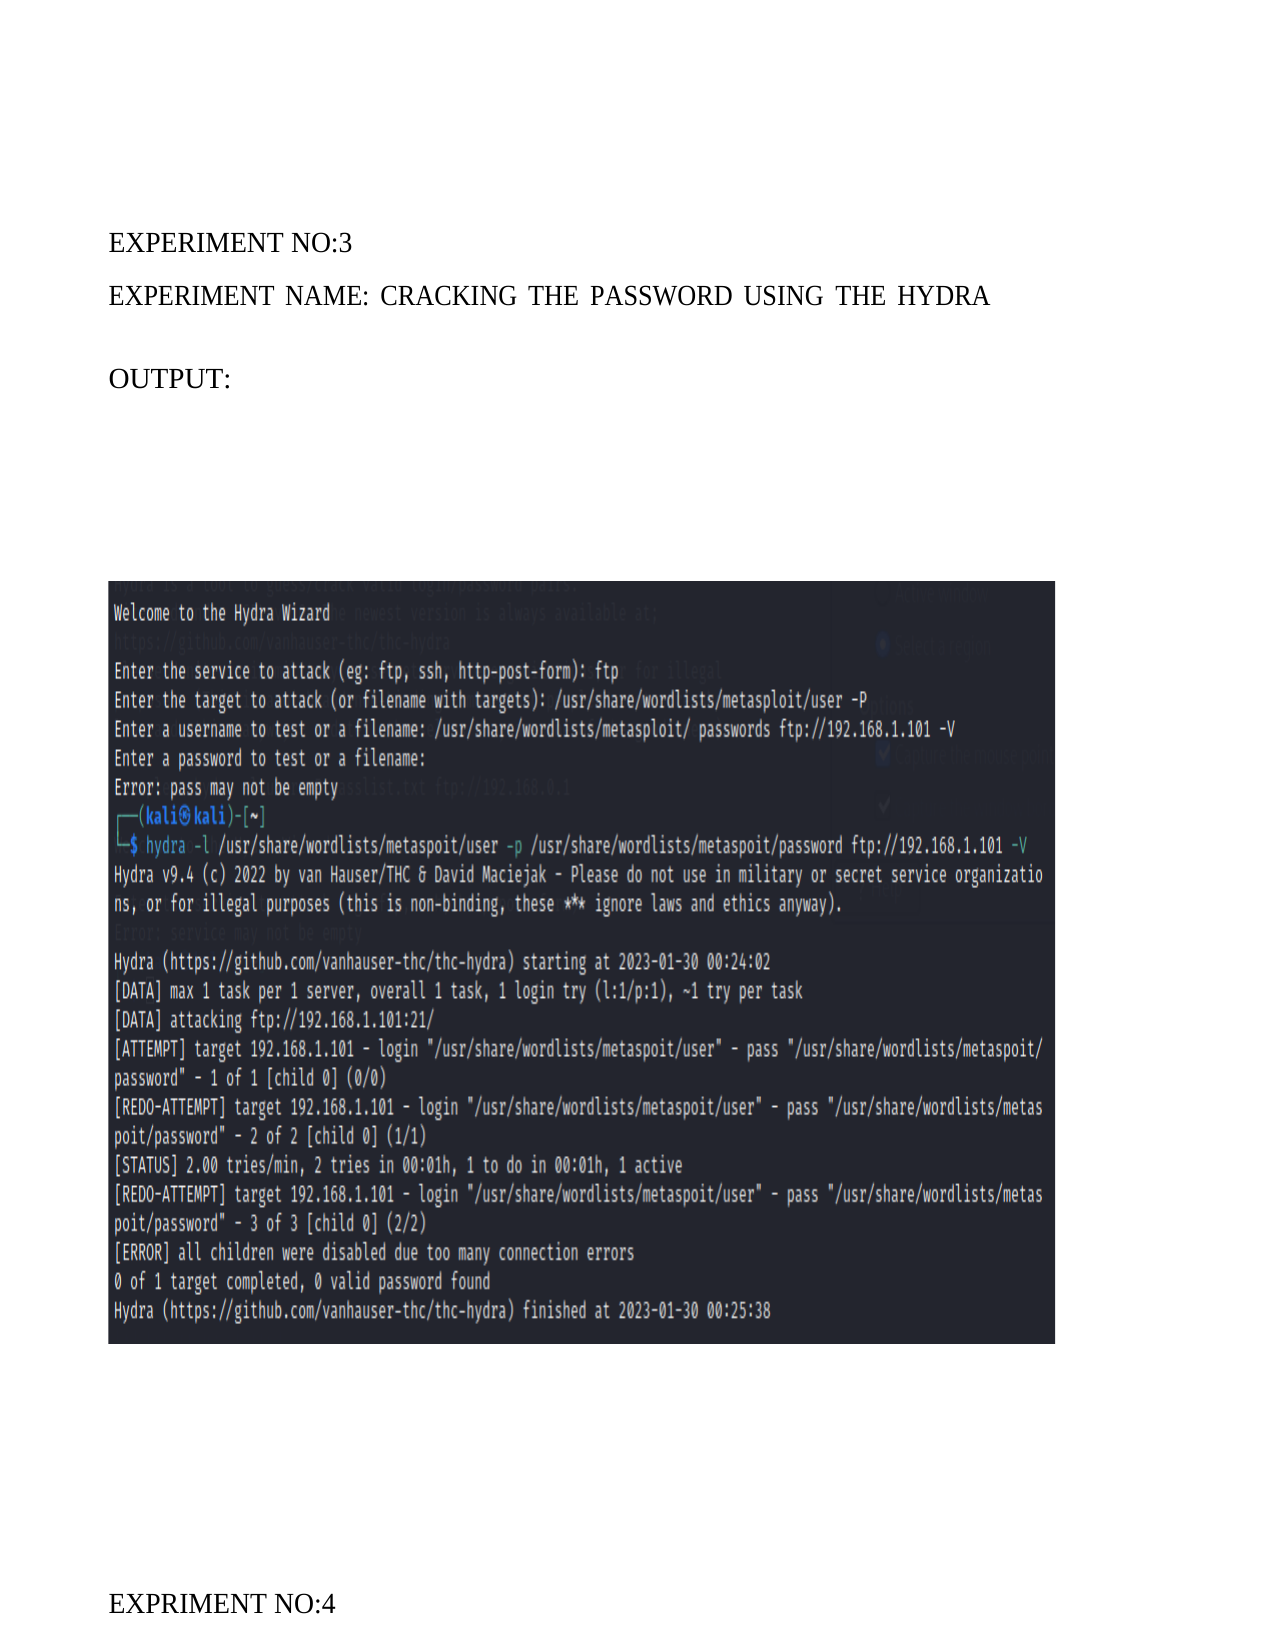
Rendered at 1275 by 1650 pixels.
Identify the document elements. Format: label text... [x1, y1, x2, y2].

text EXPRIMENT NO:4 [108, 1586, 1242, 1620]
text OUTPUT: [108, 362, 1242, 395]
text EXPERIMENT NO:3 [108, 226, 1242, 259]
picture [108, 581, 1056, 1344]
text EXPERIMENT NAME: CRACKING THE PASSWORD USING THE HYDRA [108, 278, 1114, 311]
